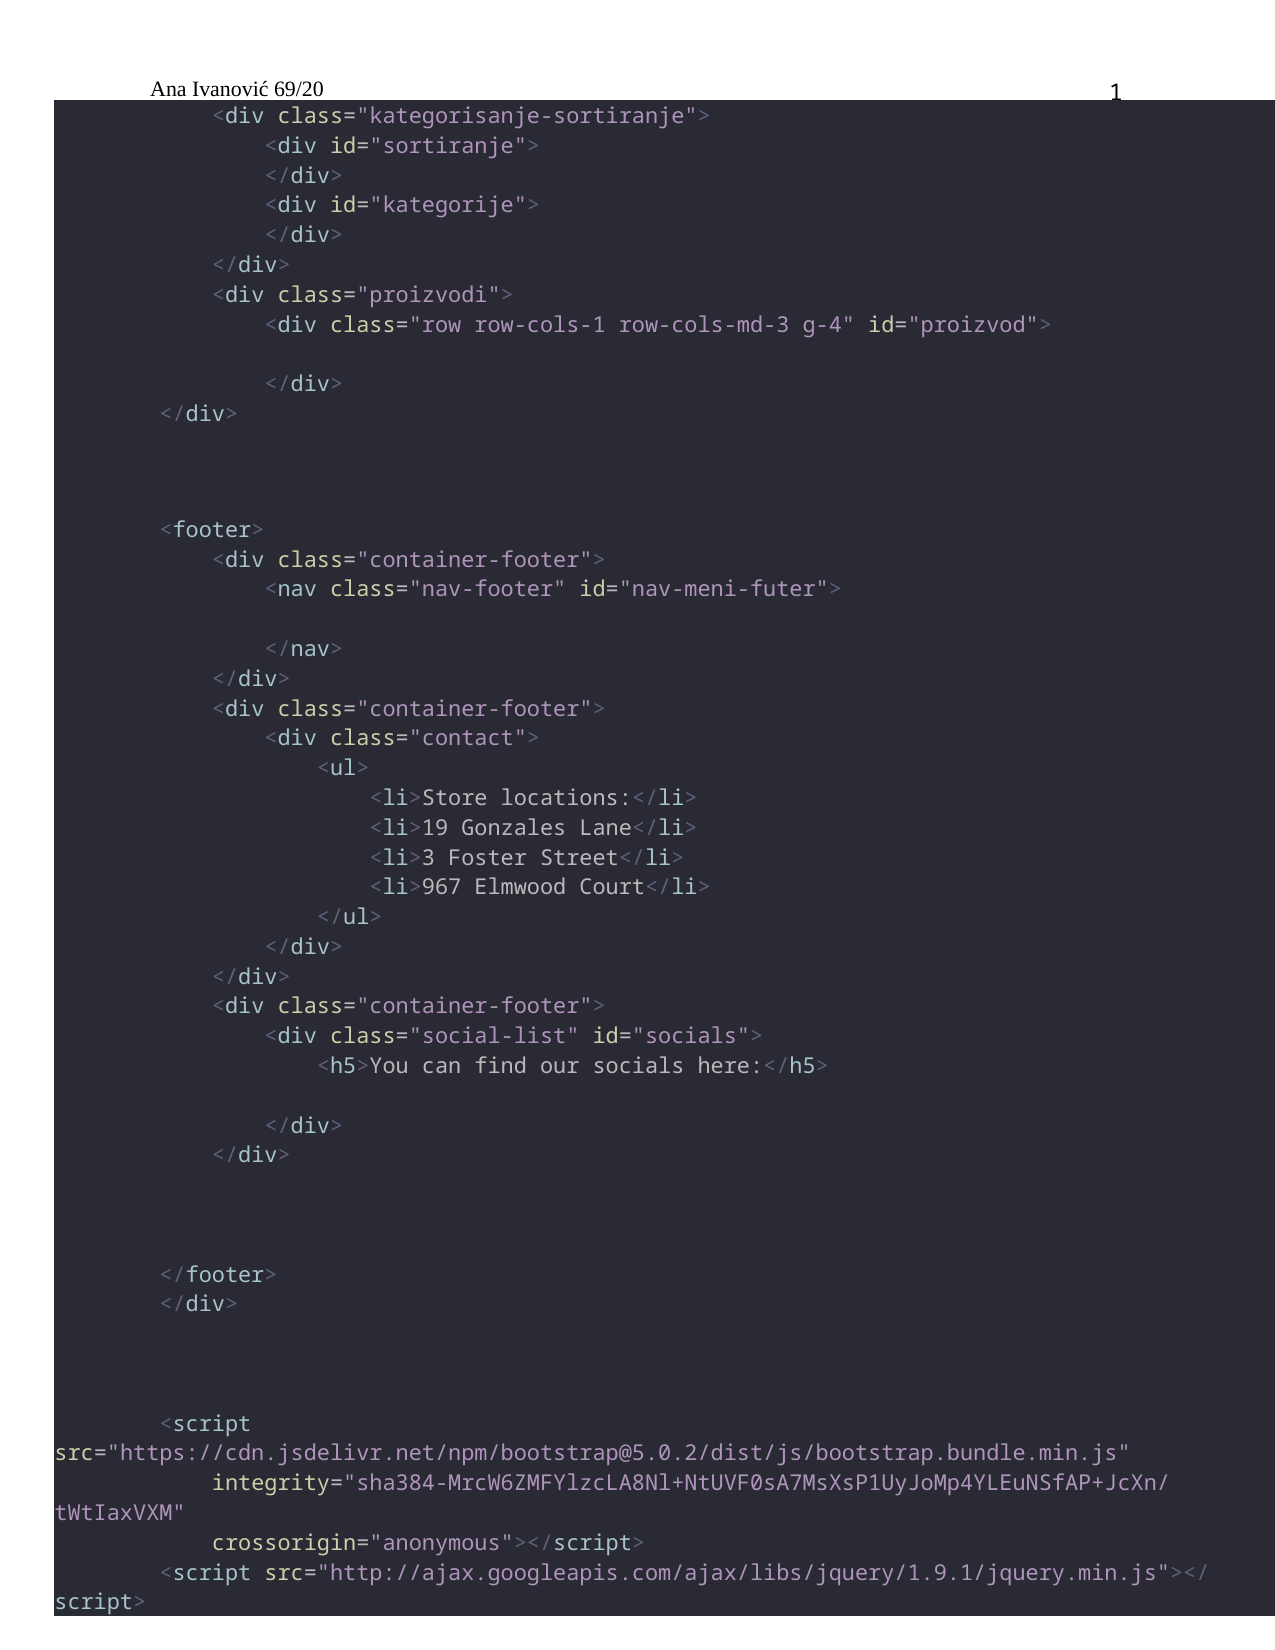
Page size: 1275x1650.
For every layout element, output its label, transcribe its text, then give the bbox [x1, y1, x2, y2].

text </ul> [54, 901, 1275, 931]
text </div> [54, 1139, 1275, 1169]
text </footer> [54, 1258, 1275, 1288]
text <li>967 Elmwood Court</li> [54, 871, 1275, 901]
text <li>Store locations:</li> [54, 782, 1275, 812]
text </div> [54, 398, 1275, 428]
text <div class="social-list" id="socials"> [54, 1020, 1275, 1050]
text <div id="kategorije"> [54, 189, 1275, 219]
text <h5>You can find our socials here:</h5> [54, 1050, 1275, 1080]
text <div class="row row-cols-1 row-cols-md-3 g-4" id="proizvod"> [54, 308, 1275, 338]
text <ul> [54, 752, 1275, 782]
text <script src="https://cdn.jsdelivr.net/npm/bootstrap@5.0.2/dist/js/bootstrap.bundle.min.js" [54, 1407, 1275, 1467]
text <footer> [54, 514, 1275, 543]
text </div> [54, 249, 1275, 279]
text </nav> [54, 633, 1275, 663]
text integrity="sha384-MrcW6ZMFYlzcLA8Nl+NtUVF0sA7MsXsP1UyJoMp4YLEuNSfAP+JcXn/tWtIaxVXM" [54, 1467, 1275, 1527]
text <li>3 Foster Street</li> [54, 841, 1275, 871]
text <nav class="nav-footer" id="nav-meni-futer"> [54, 573, 1275, 603]
text </div> [54, 663, 1275, 692]
text </div> [54, 1288, 1275, 1318]
text crossorigin="anonymous"></script> [54, 1527, 1275, 1556]
text <script src="http://ajax.googleapis.com/ajax/libs/jquery/1.9.1/jquery.min.js"></script> [54, 1556, 1275, 1616]
text <li>19 Gonzales Lane</li> [54, 812, 1275, 841]
text </div> [54, 961, 1275, 990]
text </div> [54, 1109, 1275, 1139]
text </div> [54, 368, 1275, 398]
text <div id="sortiranje"> [54, 130, 1275, 159]
text <div class="container-footer"> [54, 990, 1275, 1020]
text </div> [54, 159, 1275, 189]
text <div class="contact"> [54, 722, 1275, 752]
text <div class="container-footer"> [54, 692, 1275, 722]
text <div class="proizvodi"> [54, 279, 1275, 308]
text </div> [54, 931, 1275, 961]
text <div class="kategorisanje-sortiranje"> [54, 100, 1275, 130]
text <div class="container-footer"> [54, 543, 1275, 573]
text </div> [54, 219, 1275, 249]
